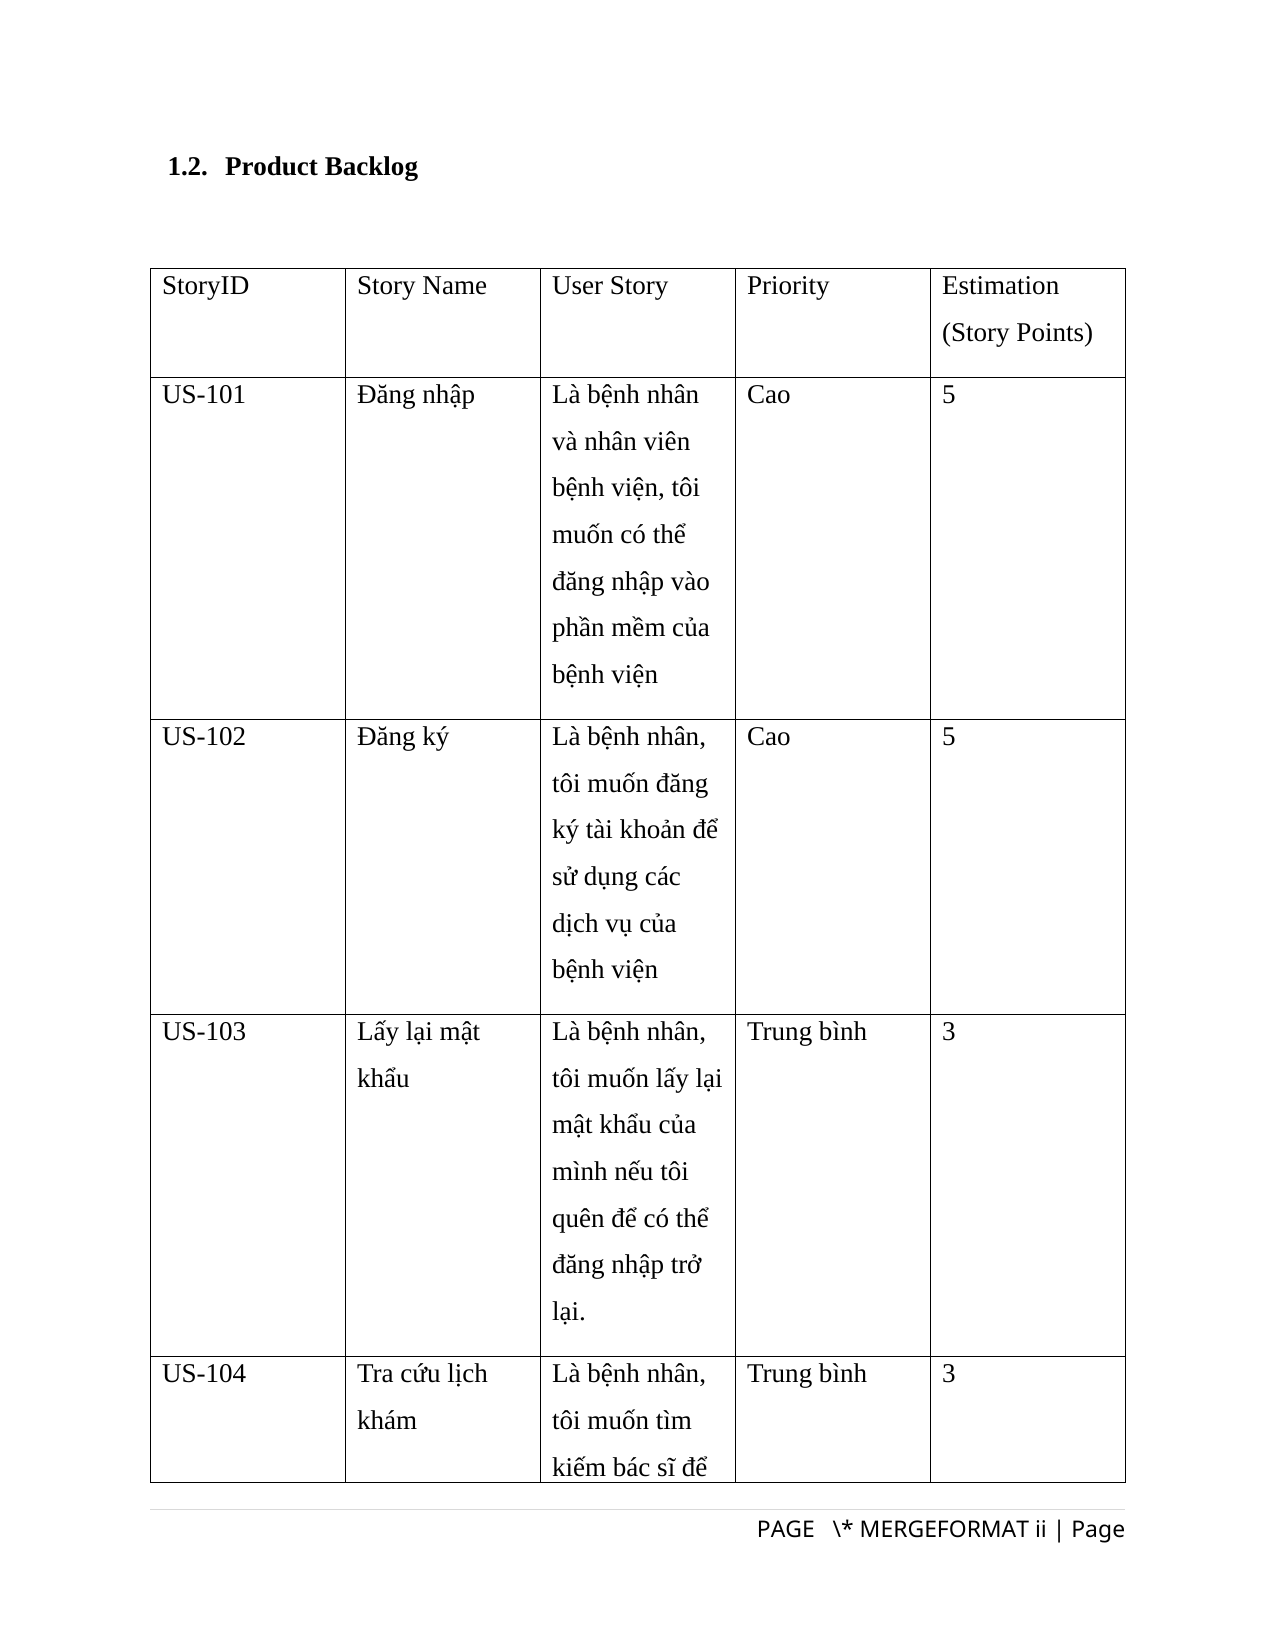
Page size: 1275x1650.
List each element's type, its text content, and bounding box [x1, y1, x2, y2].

table_header Estimation (Story Points) [931, 269, 1125, 377]
table_header User Story [541, 269, 735, 377]
table_cell 3 [931, 1357, 1125, 1482]
table_cell Là bệnh nhân, tôi muốn lấy lại mật khẩu của mình nếu tôi quên để có thể đăng nhập trở lại. [541, 1015, 735, 1356]
table_cell 5 [931, 378, 1125, 719]
table_cell US-103 [151, 1015, 345, 1356]
table_cell Trung bình [736, 1015, 930, 1356]
table_cell Là bệnh nhân và nhân viên bệnh viện, tôi muốn có thể đăng nhập vào phần mềm của bệnh viện [541, 378, 735, 719]
table_cell Trung bình [736, 1357, 930, 1482]
table_cell Đăng ký [346, 720, 540, 1014]
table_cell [541, 1357, 735, 1482]
table_cell Cao [736, 378, 930, 719]
table_cell Đăng nhập [346, 378, 540, 719]
table_header Priority [736, 269, 930, 377]
table_cell US-101 [151, 378, 345, 719]
table_cell US-102 [151, 720, 345, 1014]
table_cell 3 [931, 1015, 1125, 1356]
table_cell Lấy lại mật khẩu [346, 1015, 540, 1356]
table_cell US-104 [151, 1357, 345, 1482]
table_cell 5 [931, 720, 1125, 1014]
table_cell Là bệnh nhân, tôi muốn đăng ký tài khoản để sử dụng các dịch vụ của bệnh viện [541, 720, 735, 1014]
table_cell Tra cứu lịch khám [346, 1357, 540, 1482]
table_header StoryID [151, 269, 345, 377]
subtitle Product Backlog [187, 150, 1125, 181]
table_header Story Name [346, 269, 540, 377]
table_cell Cao [736, 720, 930, 1014]
